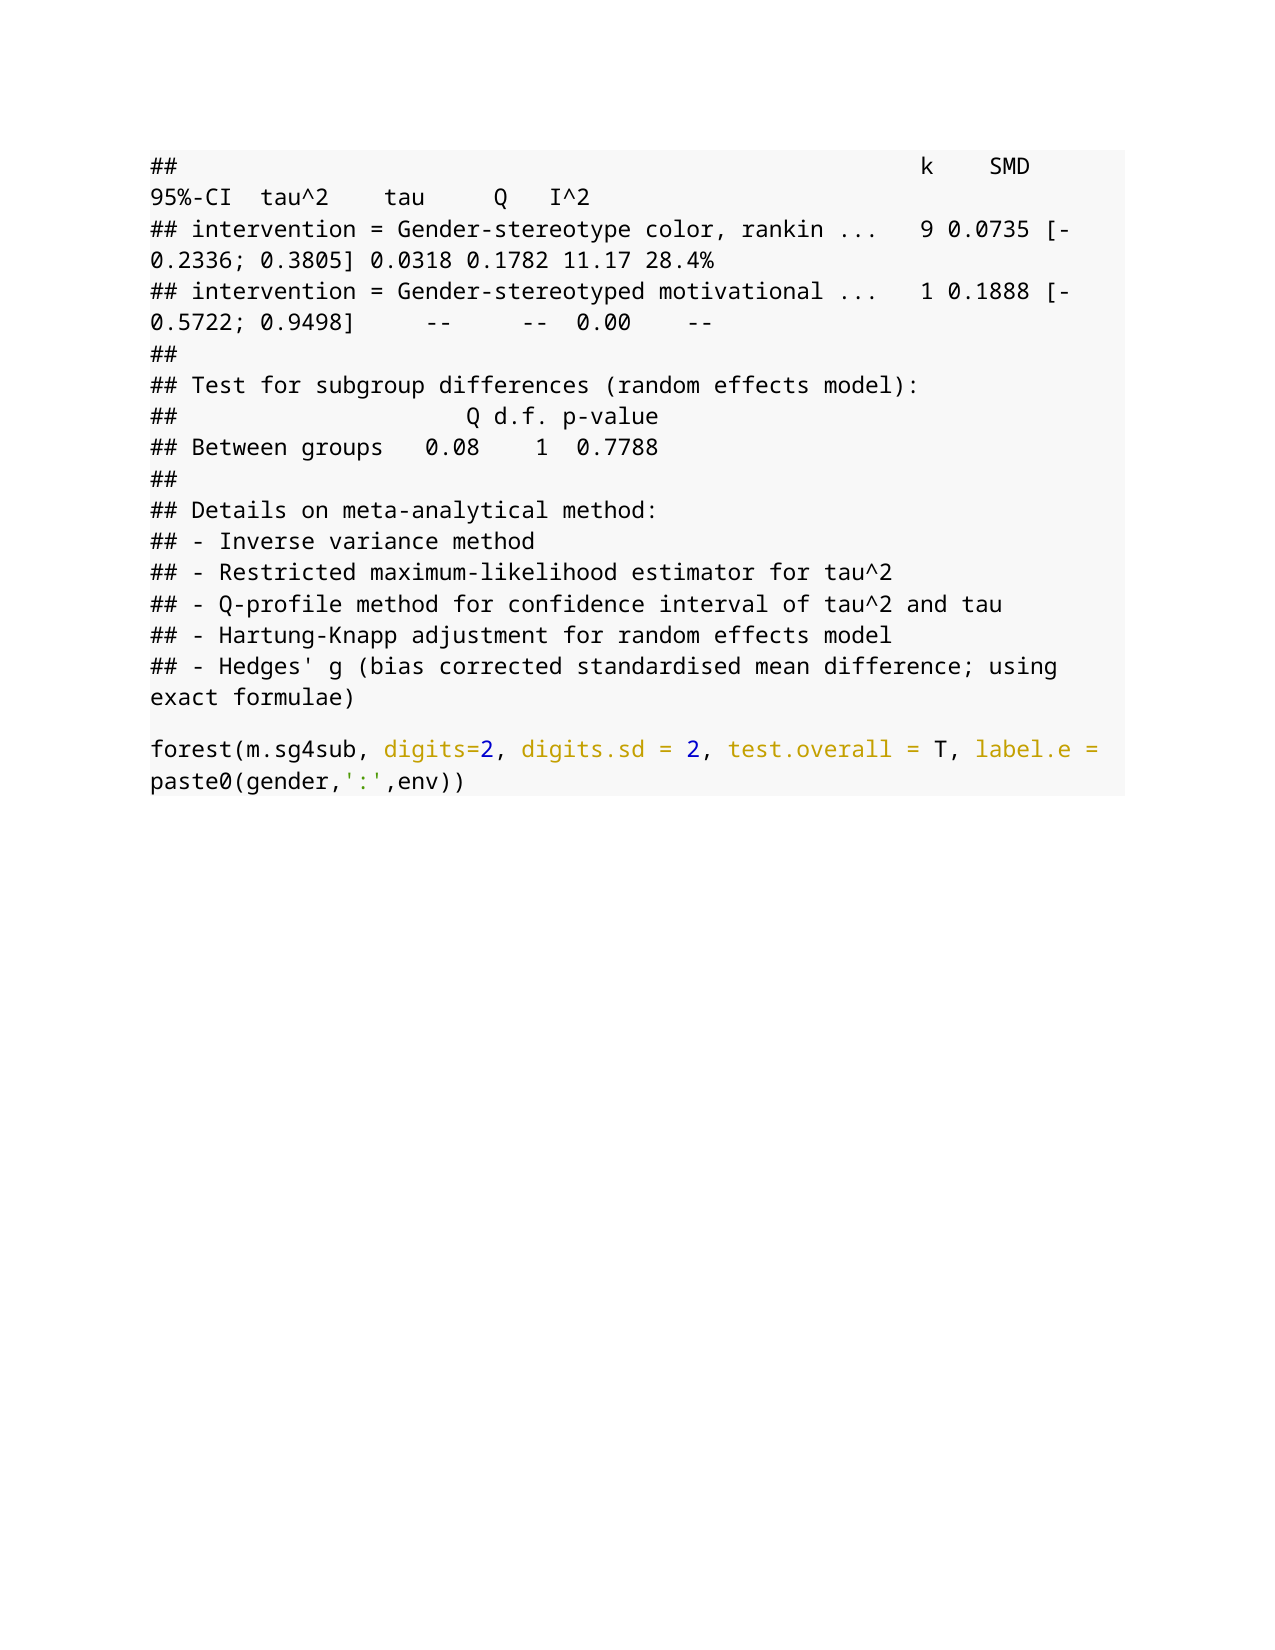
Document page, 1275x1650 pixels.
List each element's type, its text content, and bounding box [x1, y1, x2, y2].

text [150, 150, 1125, 712]
text forest(m.sg4sub, digits=2, digits.sd = 2, test.overall = T, label.e = paste0(gender,':',env)) [150, 733, 1125, 796]
